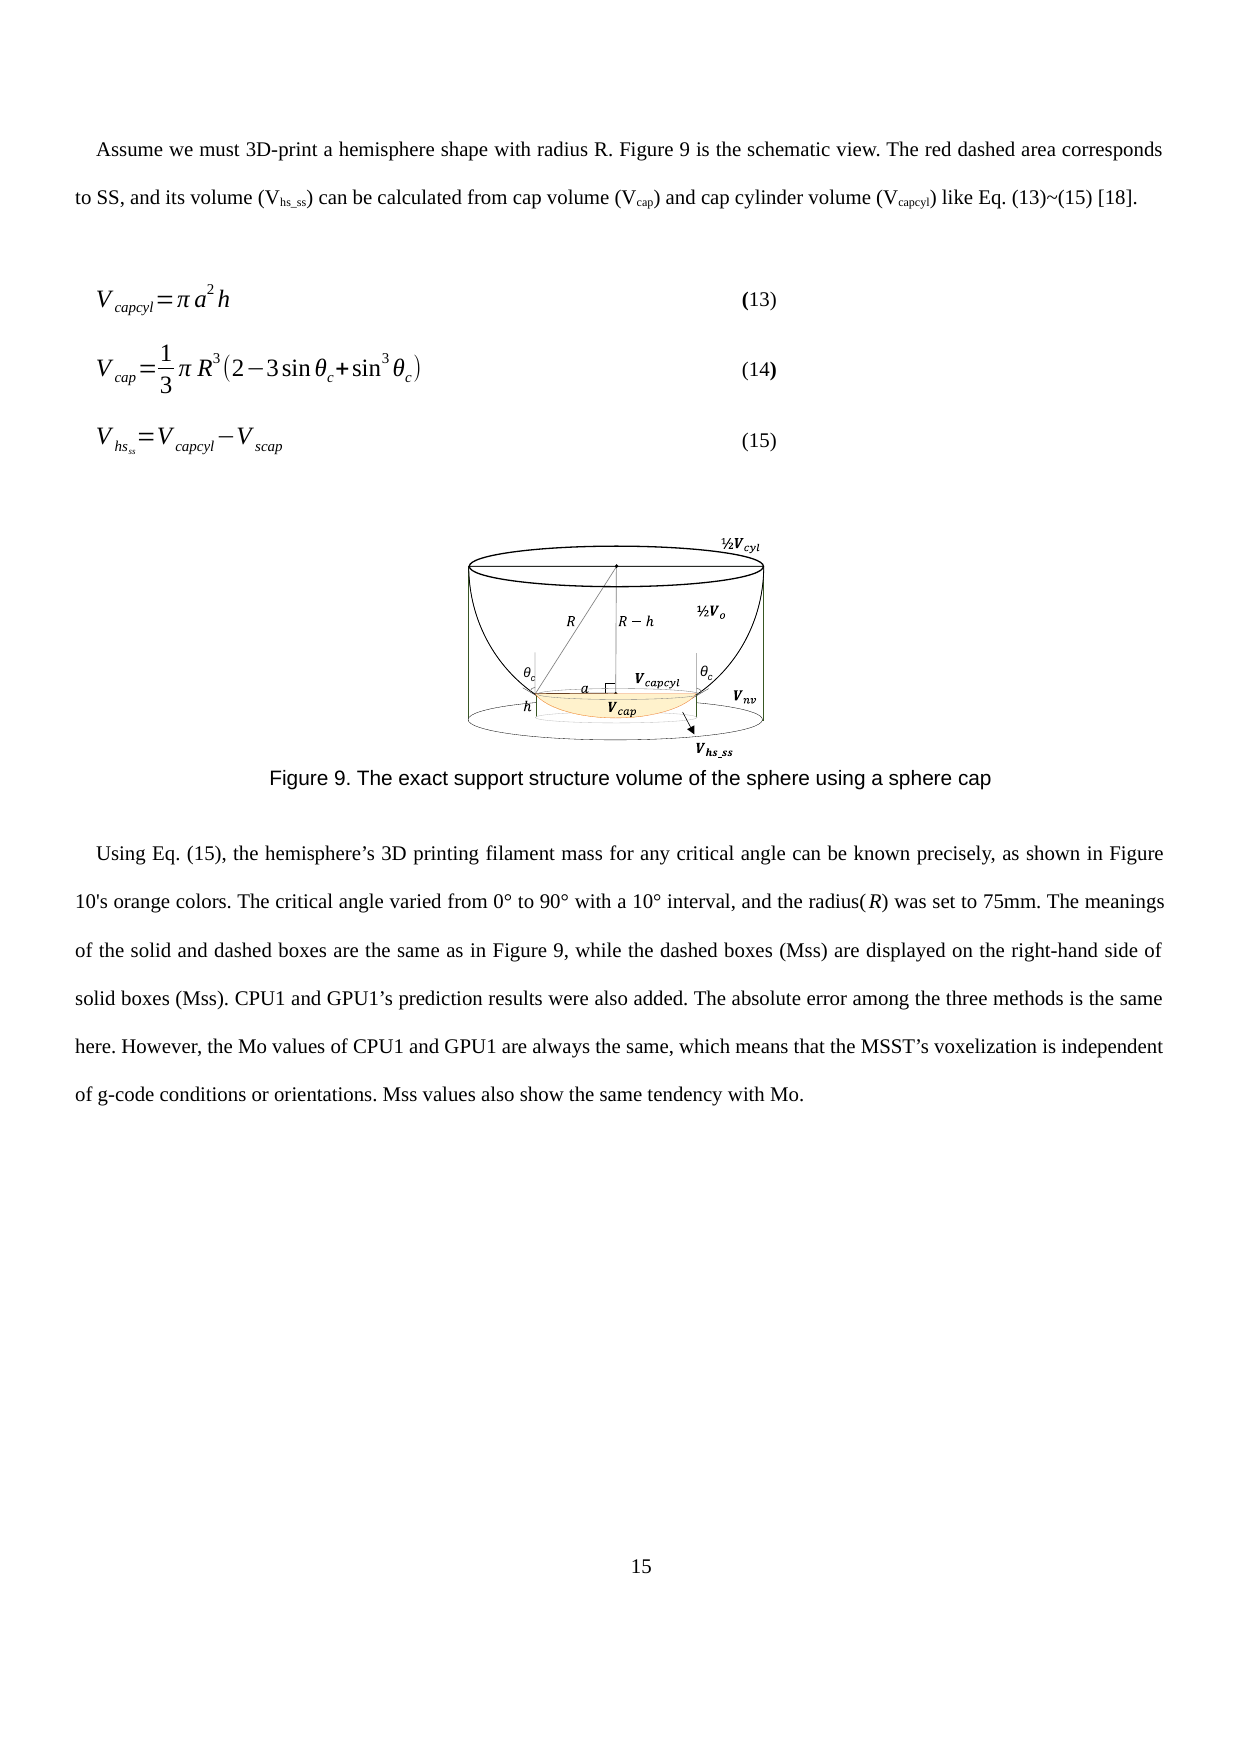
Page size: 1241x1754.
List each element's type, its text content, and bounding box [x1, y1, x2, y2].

text (14) [75, 340, 1165, 399]
text (15) [75, 423, 1165, 457]
text Assume we must 3D-print a hemisphere shape with radius R. Figure 9 is the schematic view. The red dashed area corresponds to SS, and its volume (Vhs_ss) can be calculated from cap volume (Vcap) and cap cylinder volume (Vcapcyl) like Eq. (13)~(15) [18]. [75, 137, 1165, 209]
text Using Eq. (15), the hemisphere’s 3D printing filament mass for any critical angle can be known precisely, as shown in Figure 10's orange colors. The critical angle varied from 0° to 90° with a 10° interval, and the radius(R) was set to 75mm. The meanings of the solid and dashed boxes are the same as in Figure 9, while the dashed boxes (Mss) are displayed on the right-hand side of solid boxes (Mss). CPU1 and GPU1’s prediction results were also added. The absolute error among the three methods is the same here. However, the Mo values of CPU1 and GPU1 are always the same, which means that the MSST’s voxelization is independent of g-code conditions or orientations. Mss values also show the same tendency with Mo. [75, 841, 1165, 1106]
text Figure 9. The exact support structure volume of the sphere using a sphere cap [75, 766, 1165, 789]
text (13) [75, 281, 1165, 316]
